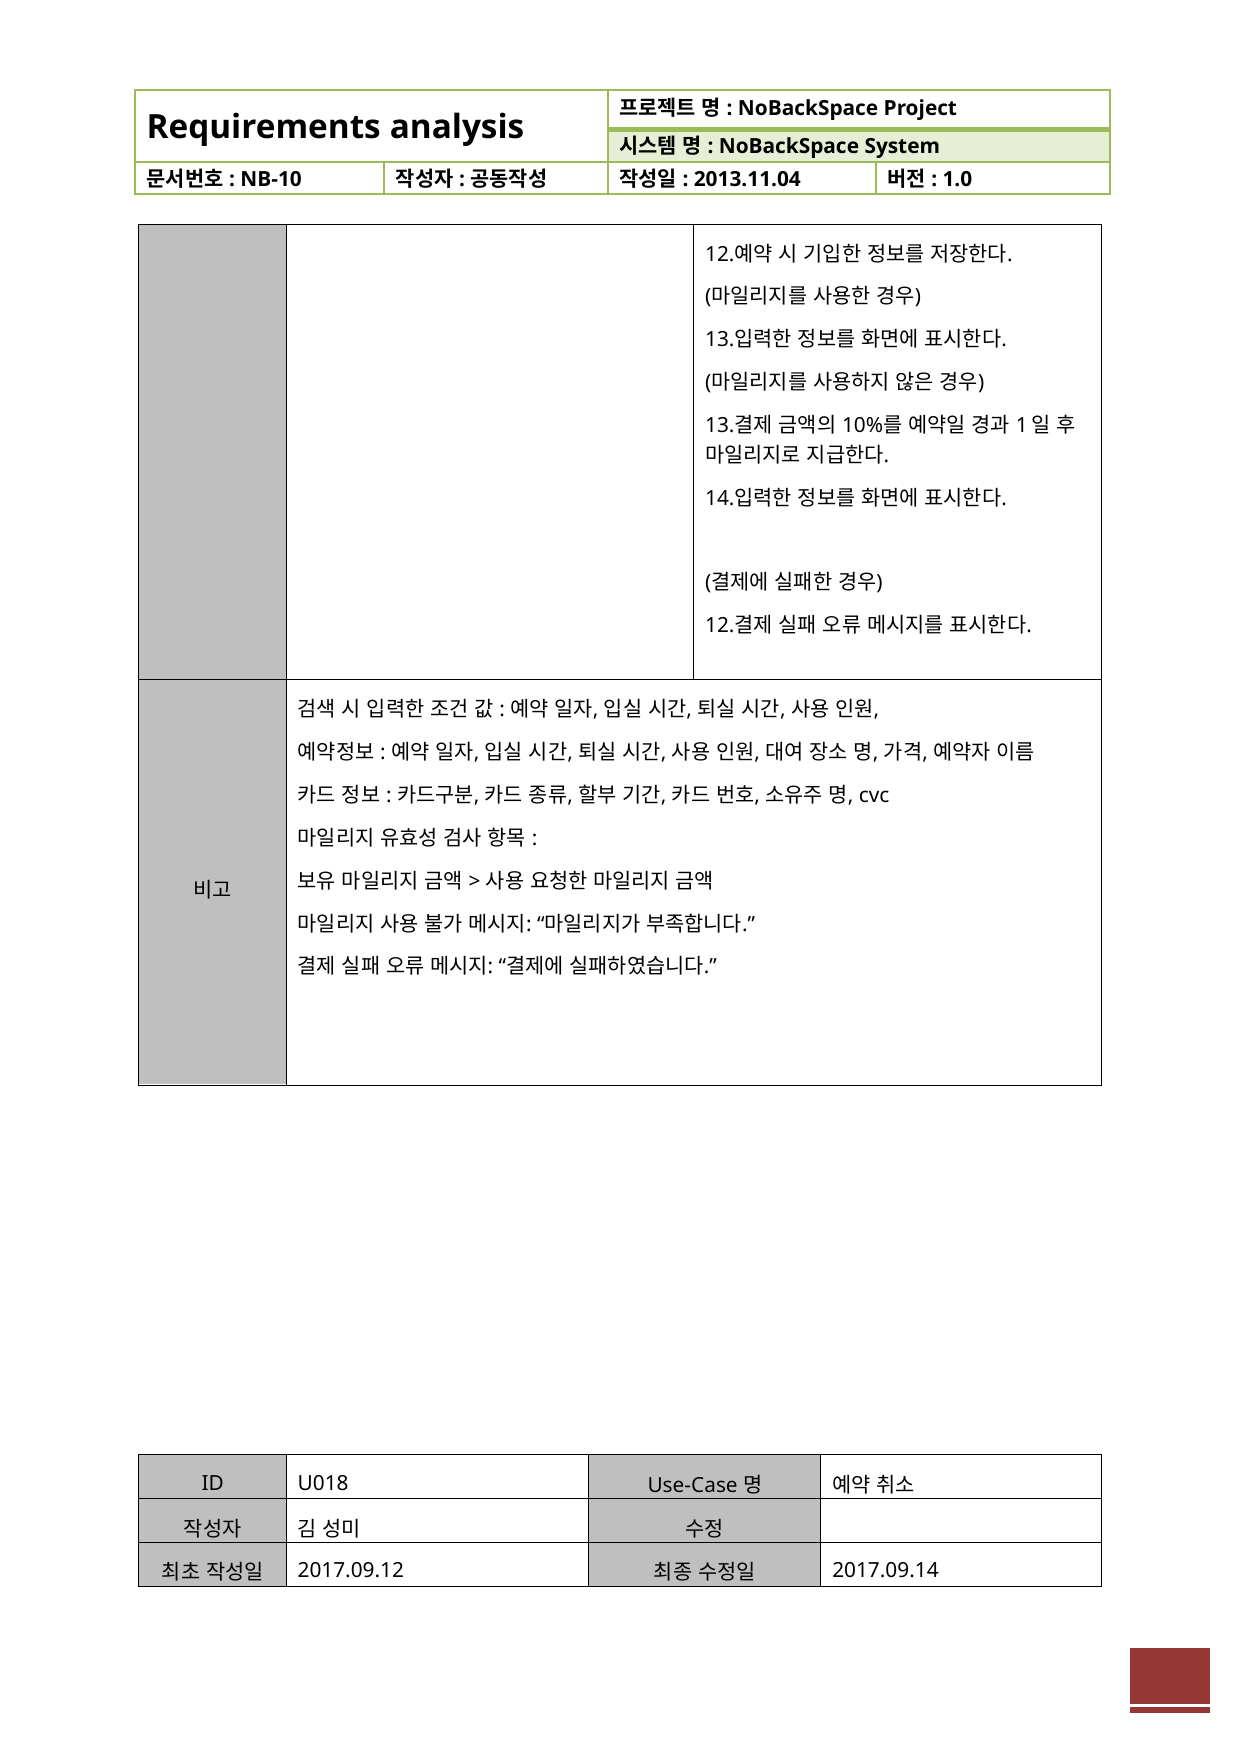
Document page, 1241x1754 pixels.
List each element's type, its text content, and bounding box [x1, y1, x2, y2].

table_cell 최종 수정일 [589, 1543, 820, 1586]
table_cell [694, 225, 1101, 679]
table_header 예약 취소 [821, 1455, 1101, 1498]
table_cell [287, 225, 693, 679]
table_cell [139, 225, 286, 679]
table_cell 비고 [139, 680, 286, 1084]
table_cell 작성자 [139, 1499, 286, 1542]
table_header ID [139, 1455, 286, 1498]
table_cell 2017.09.12 [287, 1543, 588, 1586]
table_cell 2017.09.14 [821, 1543, 1101, 1586]
table_header Use-Case 명 [589, 1455, 820, 1498]
table_header U018 [287, 1455, 588, 1498]
table_cell 수정 [589, 1499, 820, 1542]
table_cell 검색 시 입력한 조건 값 : 예약 일자, 입실 시간, 퇴실 시간, 사용 인원, 예약정보 : 예약 일자, 입실 시간, 퇴실 시간, 사용 인원, 대여 장소 명, 가격, 예약자 이름 카드 정보 : 카드구분, 카드 종류, 할부 기간, 카드 번호, 소유주 명, cvc 마일리지 유효성 검사 항목 : 보유 마일리지 금액 > 사용 요청한 마일리지 금액 마일리지 사용 불가 메시지: “마일리지가 부족합니다.” 결제 실패 오류 메시지: “결제에 실패하였습니다.” [287, 680, 1101, 1084]
table_cell 최초 작성일 [139, 1543, 286, 1586]
table_cell [821, 1499, 1101, 1542]
table_cell 김 성미 [287, 1499, 588, 1542]
